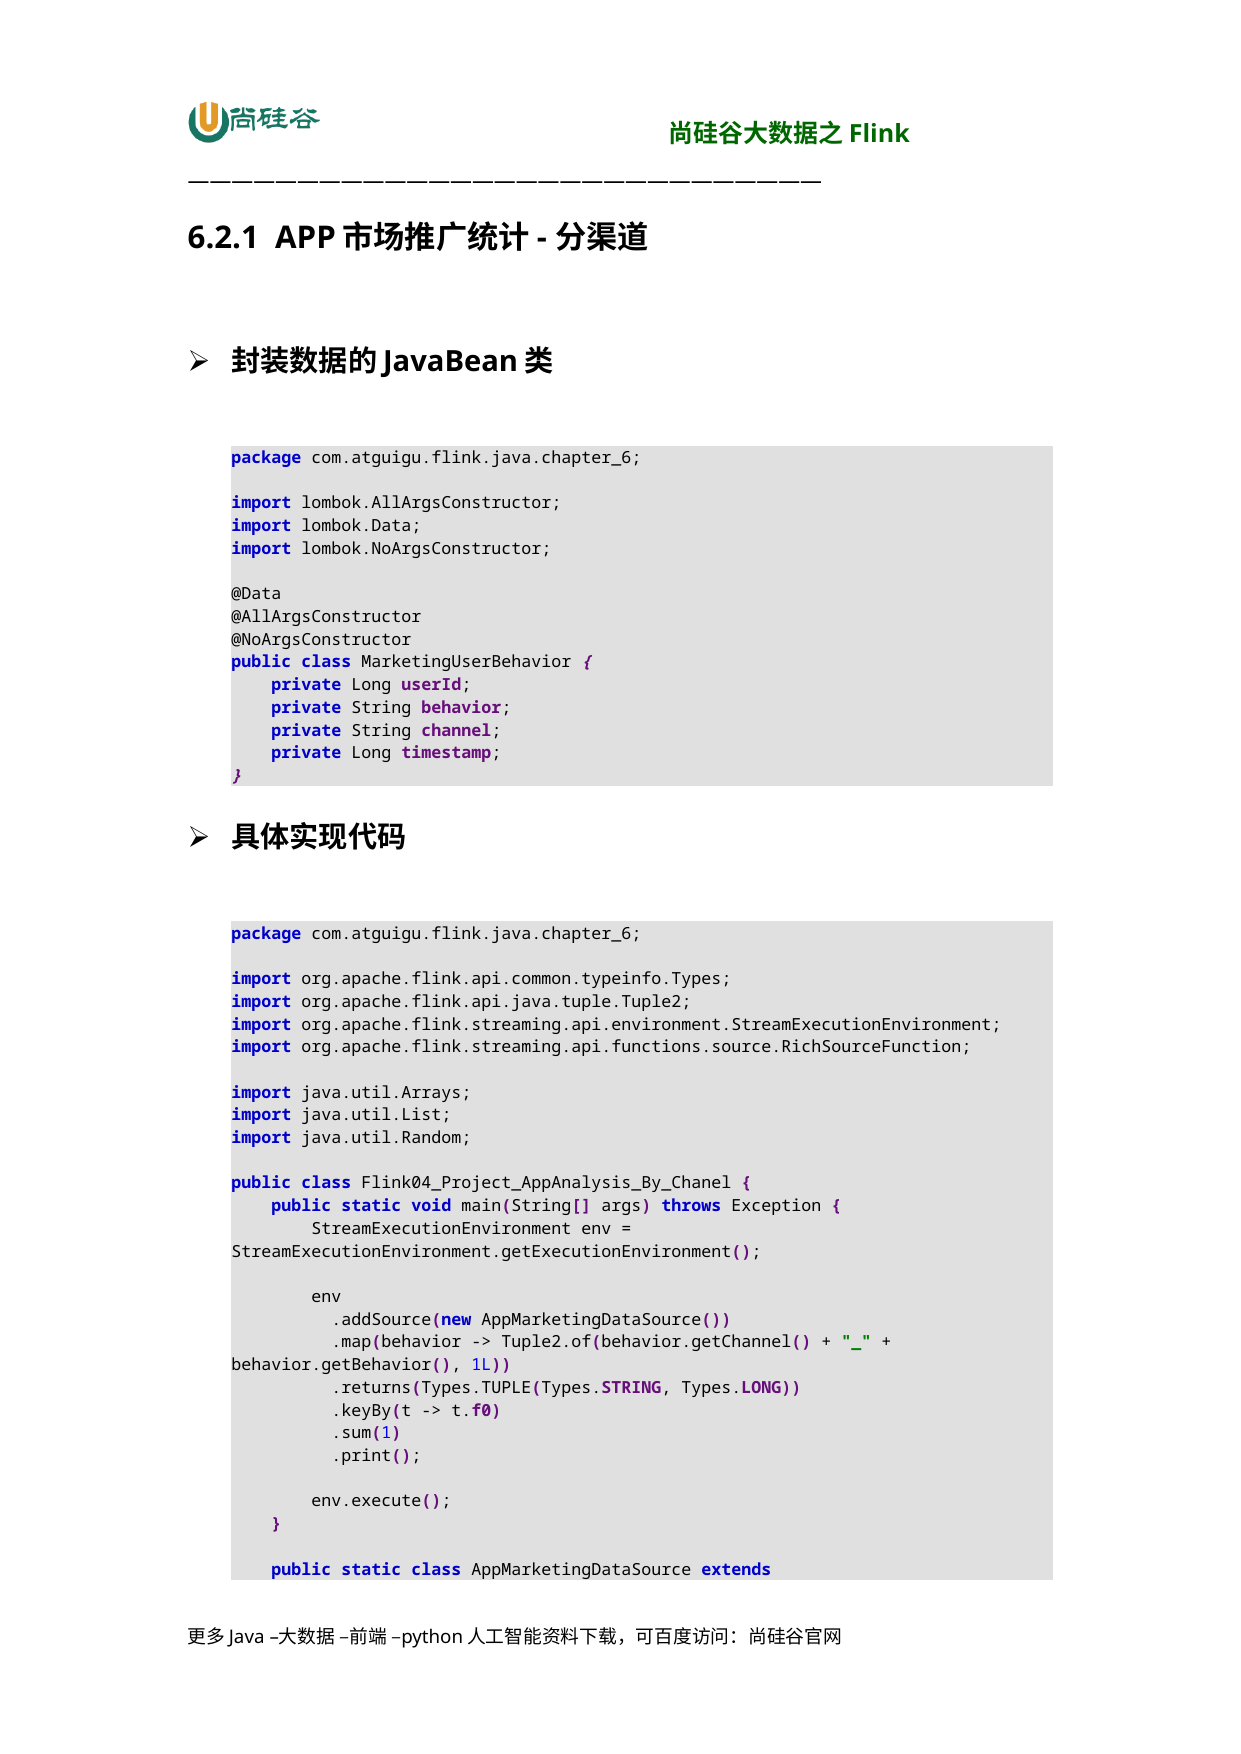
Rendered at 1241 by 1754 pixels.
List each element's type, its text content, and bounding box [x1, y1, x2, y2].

text package com.atguigu.flink.java.chapter_6; import lombok.AllArgsConstructor; import lombok.Data; import lombok.NoArgsConstructor; @Data @AllArgsConstructor @NoArgsConstructor public class MarketingUserBehavior { private Long userId; private String behavior; private String channel; private Long timestamp; } [231, 446, 1053, 786]
subtitle APP市场推广统计 - 分渠道 [187, 202, 1053, 267]
picture [187, 101, 320, 143]
text 具体实现代码 [187, 802, 1053, 867]
text 封装数据的JavaBean类 [187, 327, 1053, 392]
